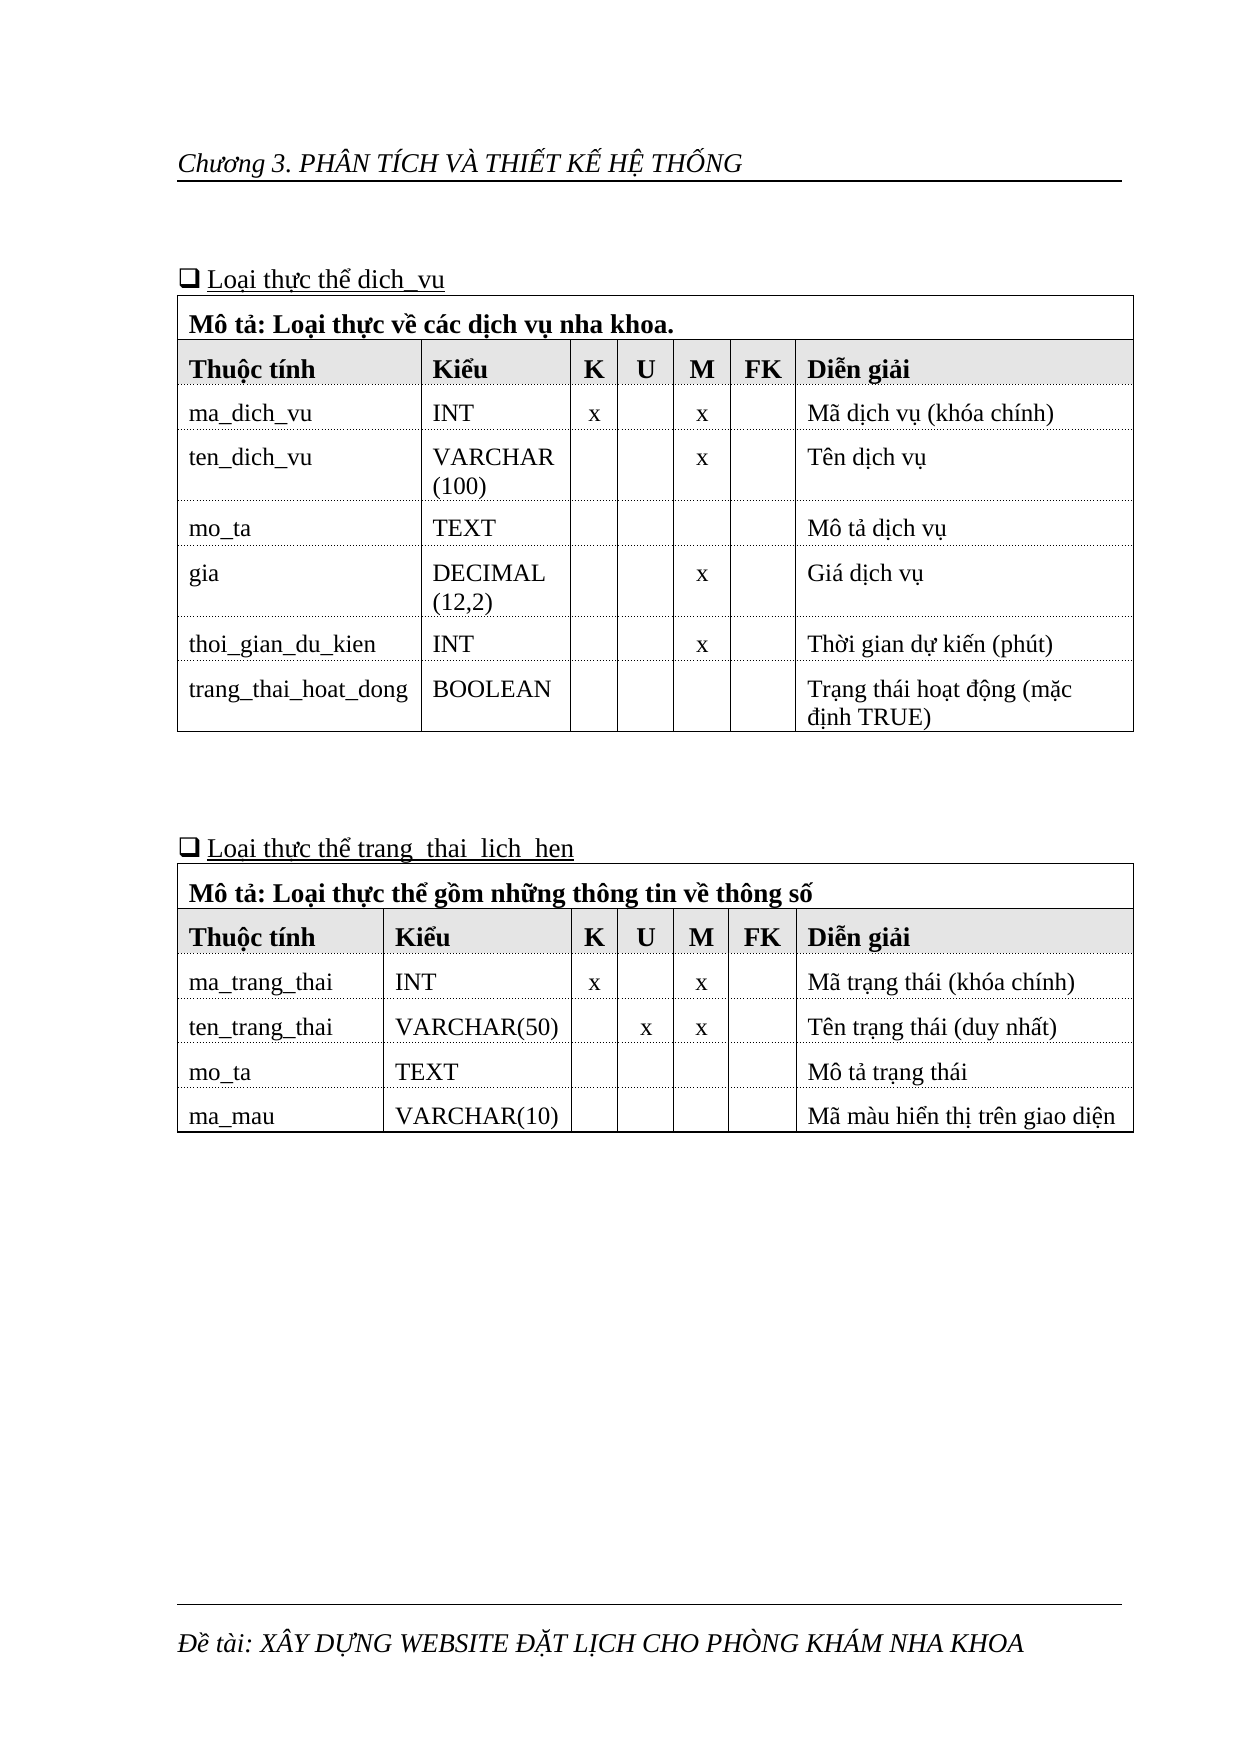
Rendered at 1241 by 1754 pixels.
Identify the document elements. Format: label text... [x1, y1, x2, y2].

table_cell [731, 660, 795, 731]
table_cell DECIMAL (12,2) [422, 545, 570, 616]
table_cell [618, 953, 673, 997]
table_cell x [618, 998, 673, 1042]
table_cell INT [384, 953, 571, 997]
table_cell [729, 953, 796, 997]
table_cell U [618, 340, 673, 384]
table_cell BOOLEAN [422, 660, 570, 731]
table_cell [674, 660, 730, 731]
table_cell Thuộc tính [178, 340, 421, 384]
table_cell ten_trang_thai [178, 998, 383, 1042]
table_cell [731, 384, 795, 429]
table_cell x [674, 384, 730, 429]
table_cell [618, 429, 673, 500]
table_cell [731, 616, 795, 660]
table_cell Mã dịch vụ (khóa chính) [796, 384, 1133, 429]
table_cell Trạng thái hoạt động (mặc định TRUE) [796, 660, 1133, 731]
table_cell Mô tả dịch vụ [796, 500, 1133, 544]
table_cell ma_dich_vu [178, 384, 421, 429]
text Loại thực thể trang_thai_lich_hen [177, 832, 1122, 863]
table_cell Diễn giải [797, 909, 1133, 953]
table_cell VARCHAR(100) [422, 429, 570, 500]
table_cell [618, 660, 673, 731]
table_cell INT [422, 384, 570, 429]
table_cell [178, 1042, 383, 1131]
table_cell [571, 429, 617, 500]
table_cell [731, 545, 795, 616]
table_cell K [572, 909, 617, 953]
table_cell Thuộc tính [178, 909, 383, 953]
table_cell [729, 998, 796, 1042]
table_cell x [674, 545, 730, 616]
table_cell x [572, 953, 617, 997]
table_cell x [674, 429, 730, 500]
table_cell TEXT [422, 500, 570, 544]
table_cell [674, 500, 730, 544]
table_cell ma_trang_thai [178, 953, 383, 997]
table_cell Giá dịch vụ [796, 545, 1133, 616]
table_cell thoi_gian_du_kien [178, 616, 421, 660]
table_cell [571, 660, 617, 731]
table_cell mo_ta [178, 500, 421, 544]
table_cell [618, 545, 673, 616]
table_cell ten_dich_vu [178, 429, 421, 500]
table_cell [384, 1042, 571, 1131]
table_cell x [674, 616, 730, 660]
table_cell Mã trạng thái (khóa chính) [797, 953, 1133, 997]
table_cell VARCHAR(50) [384, 998, 571, 1042]
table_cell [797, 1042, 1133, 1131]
table_cell Tên dịch vụ [796, 429, 1133, 500]
table_cell x [571, 384, 617, 429]
table_cell [571, 545, 617, 616]
table_header Mô tả: Loại thực thể gồm những thông tin về thông số [178, 864, 1133, 908]
table_cell [618, 616, 673, 660]
table_cell [571, 500, 617, 544]
table_cell [571, 616, 617, 660]
table_cell M [674, 340, 730, 384]
table_cell INT [422, 616, 570, 660]
table_cell Kiểu [384, 909, 571, 953]
table_cell x [674, 953, 728, 997]
table_cell [731, 500, 795, 544]
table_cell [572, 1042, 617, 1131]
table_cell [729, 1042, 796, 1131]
table_cell U [618, 909, 673, 953]
table_header Mô tả: Loại thực về các dịch vụ nha khoa. [178, 296, 1133, 339]
table_cell x [674, 998, 728, 1042]
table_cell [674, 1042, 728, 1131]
table_cell Tên trạng thái (duy nhất) [797, 998, 1133, 1042]
table_cell Thời gian dự kiến (phút) [796, 616, 1133, 660]
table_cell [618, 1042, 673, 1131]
text Loại thực thể dich_vu [177, 263, 1122, 295]
table_cell trang_thai_hoat_dong [178, 660, 421, 731]
table_cell FK [731, 340, 795, 384]
table_cell K [571, 340, 617, 384]
table_cell [618, 384, 673, 429]
table_cell gia [178, 545, 421, 616]
table_cell M [674, 909, 728, 953]
table_cell [731, 429, 795, 500]
table_cell FK [729, 909, 796, 953]
table_cell Kiểu [422, 340, 570, 384]
table_cell [618, 500, 673, 544]
table_cell Diễn giải [796, 340, 1133, 384]
table_cell [572, 998, 617, 1042]
